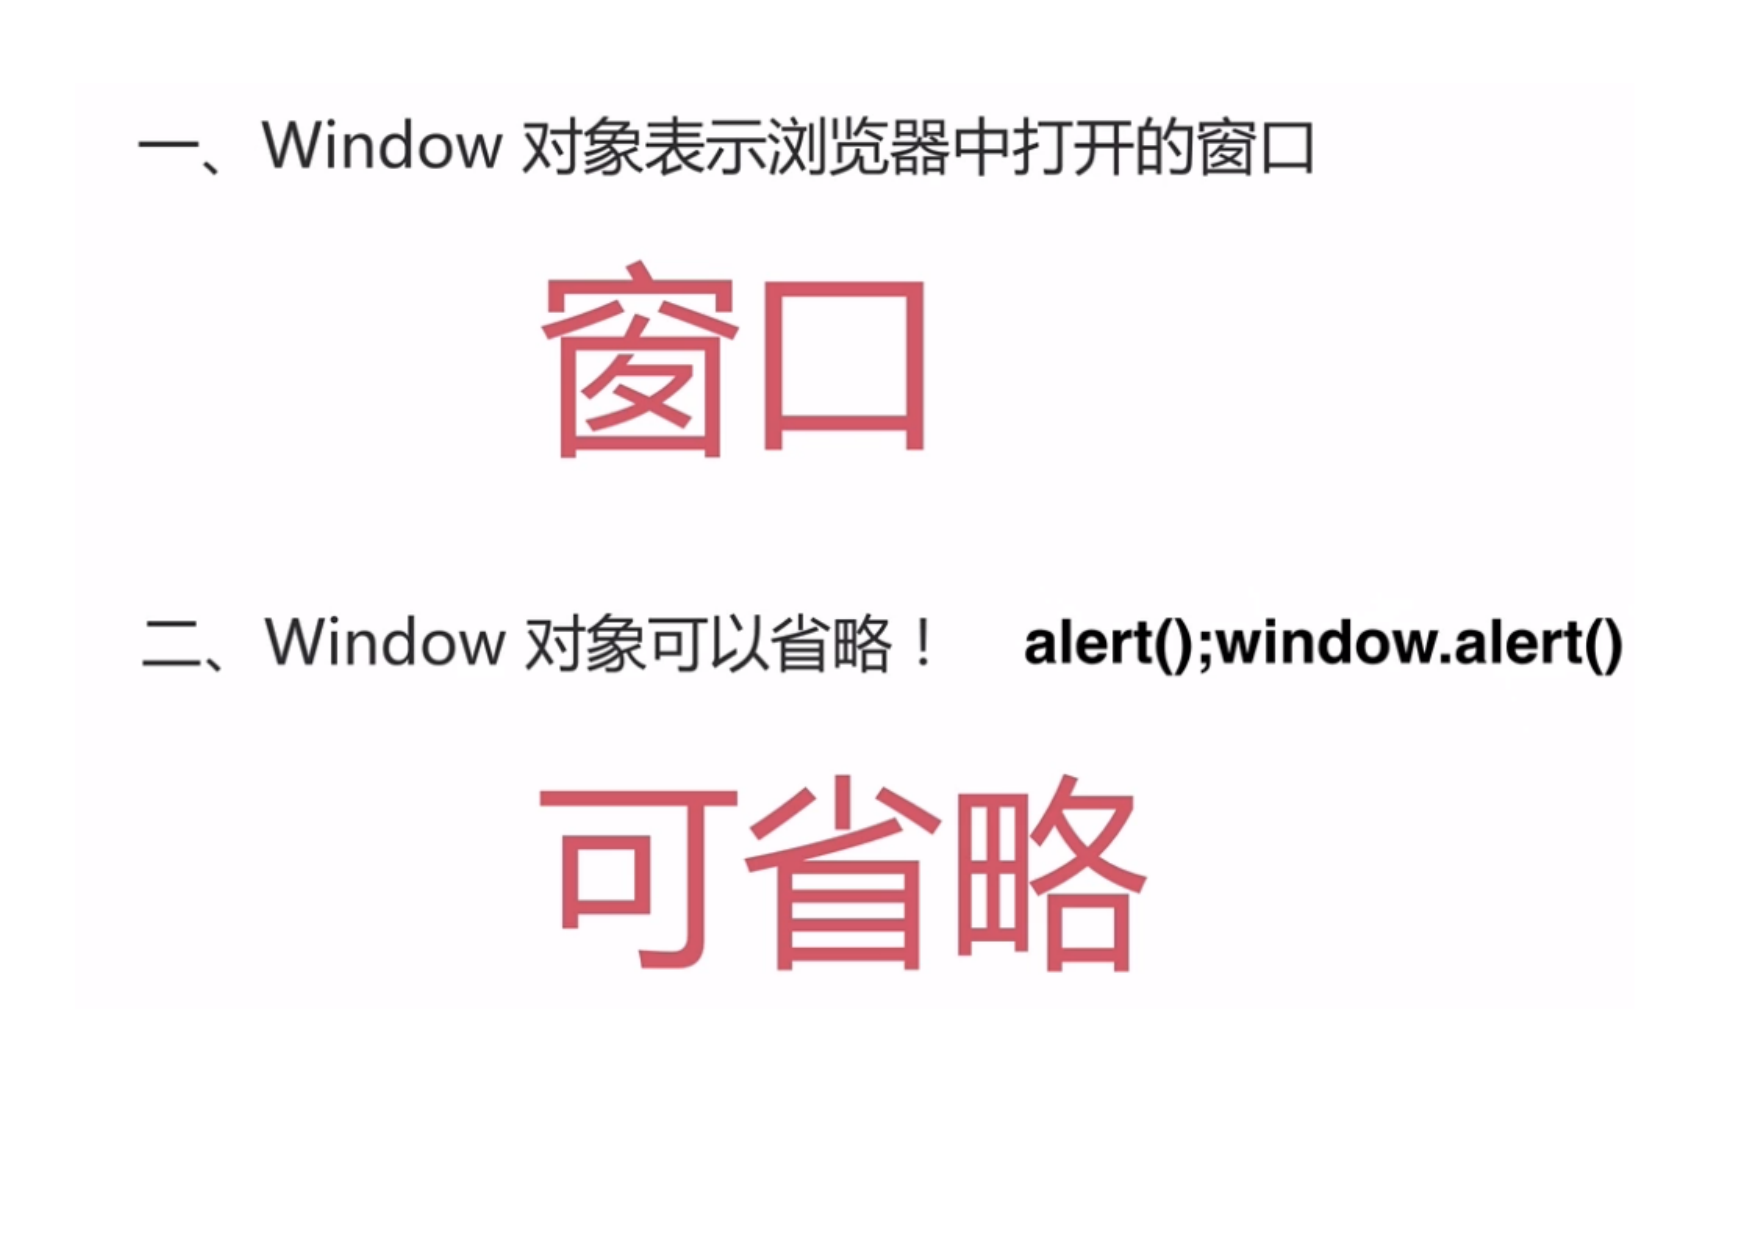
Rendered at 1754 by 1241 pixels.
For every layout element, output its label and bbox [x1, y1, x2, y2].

picture [75, 83, 1635, 1009]
